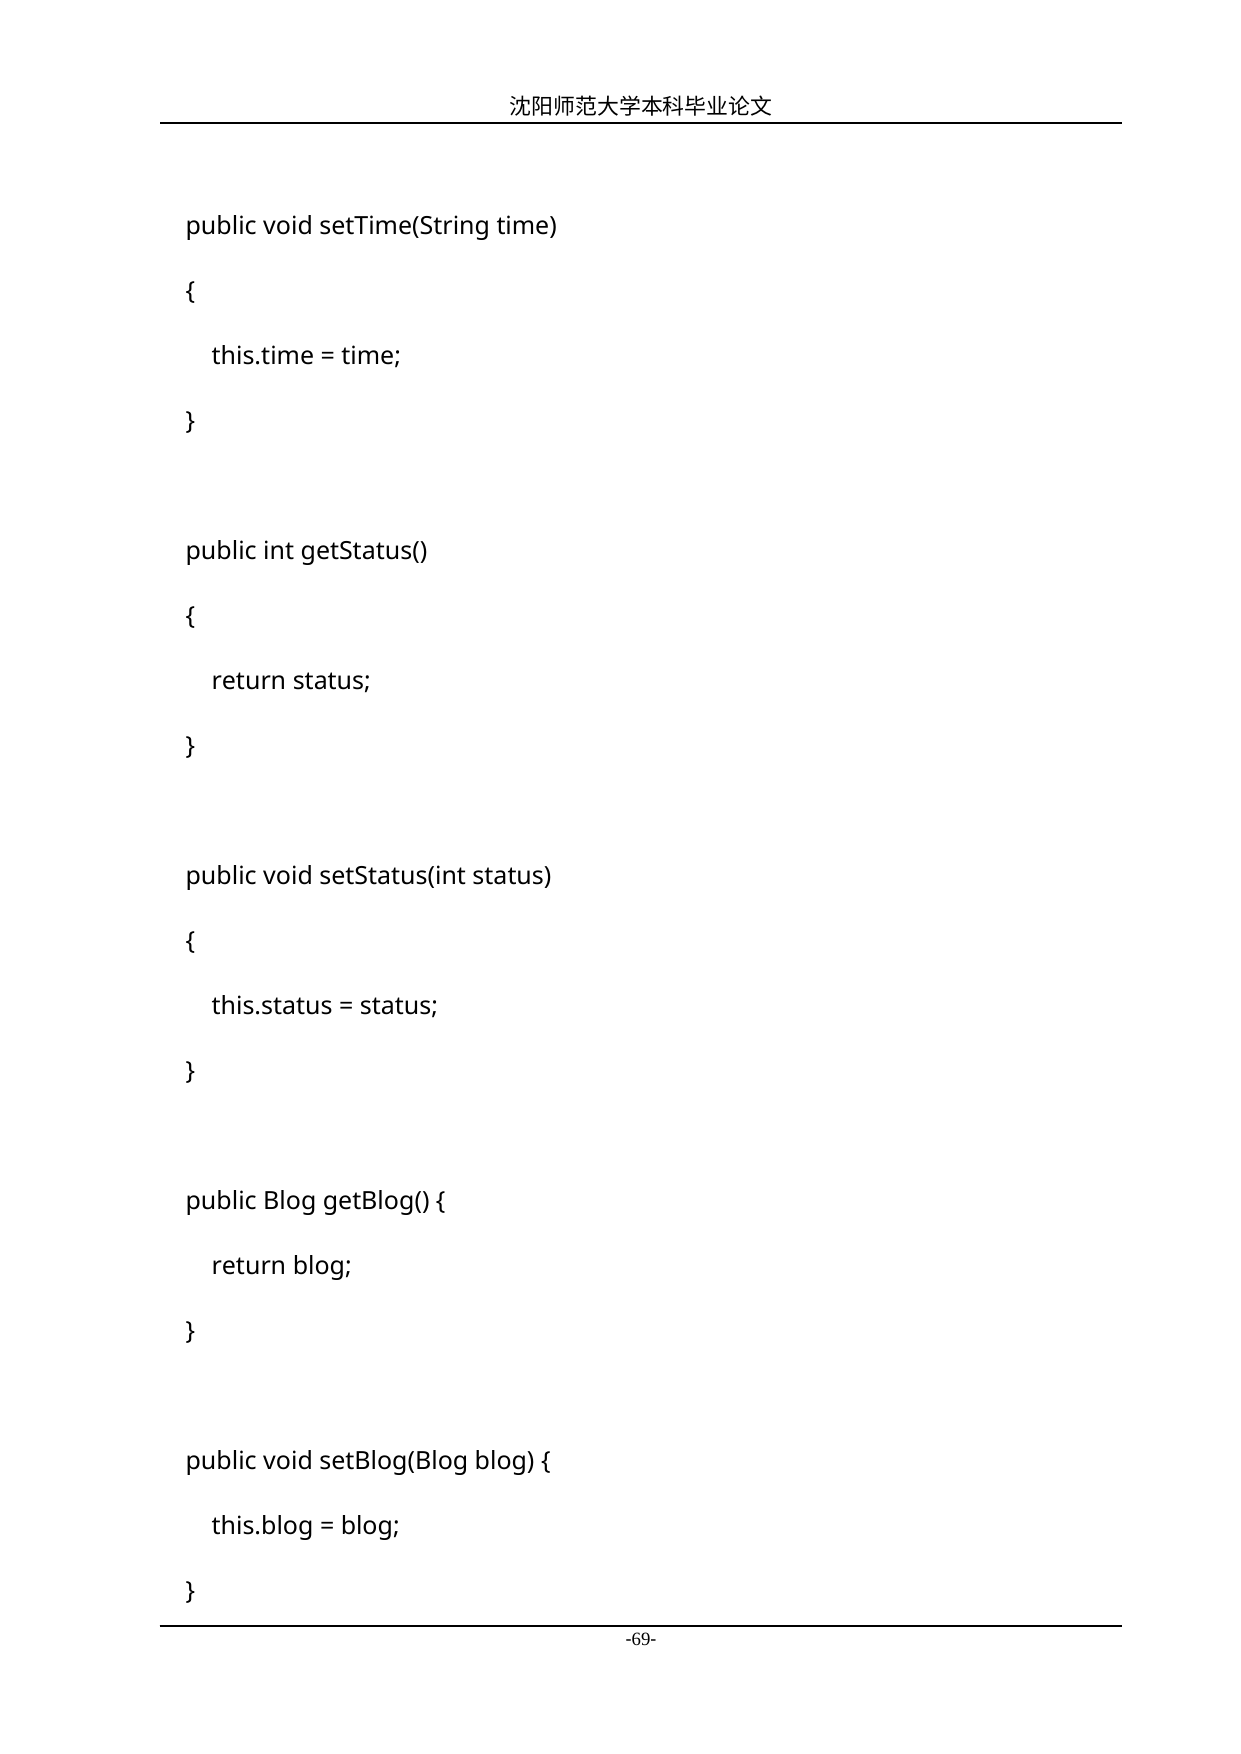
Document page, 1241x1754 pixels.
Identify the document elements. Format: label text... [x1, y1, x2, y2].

text { [159, 257, 1122, 322]
text { [159, 582, 1122, 647]
text public Blog getBlog() { [159, 1167, 1122, 1232]
text } [159, 1557, 1122, 1622]
text } [159, 1037, 1122, 1102]
text } [159, 387, 1122, 452]
text public int getStatus() [159, 517, 1122, 582]
text return status; [159, 647, 1122, 712]
text return blog; [159, 1232, 1122, 1297]
text public void setBlog(Blog blog) { [159, 1427, 1122, 1492]
text } [159, 712, 1122, 777]
text public void setStatus(int status) [159, 842, 1122, 907]
text this.time = time; [159, 322, 1122, 387]
text { [159, 907, 1122, 972]
text public void setTime(String time) [159, 192, 1122, 257]
text } [159, 1297, 1122, 1362]
text this.blog = blog; [159, 1492, 1122, 1557]
text this.status = status; [159, 972, 1122, 1037]
